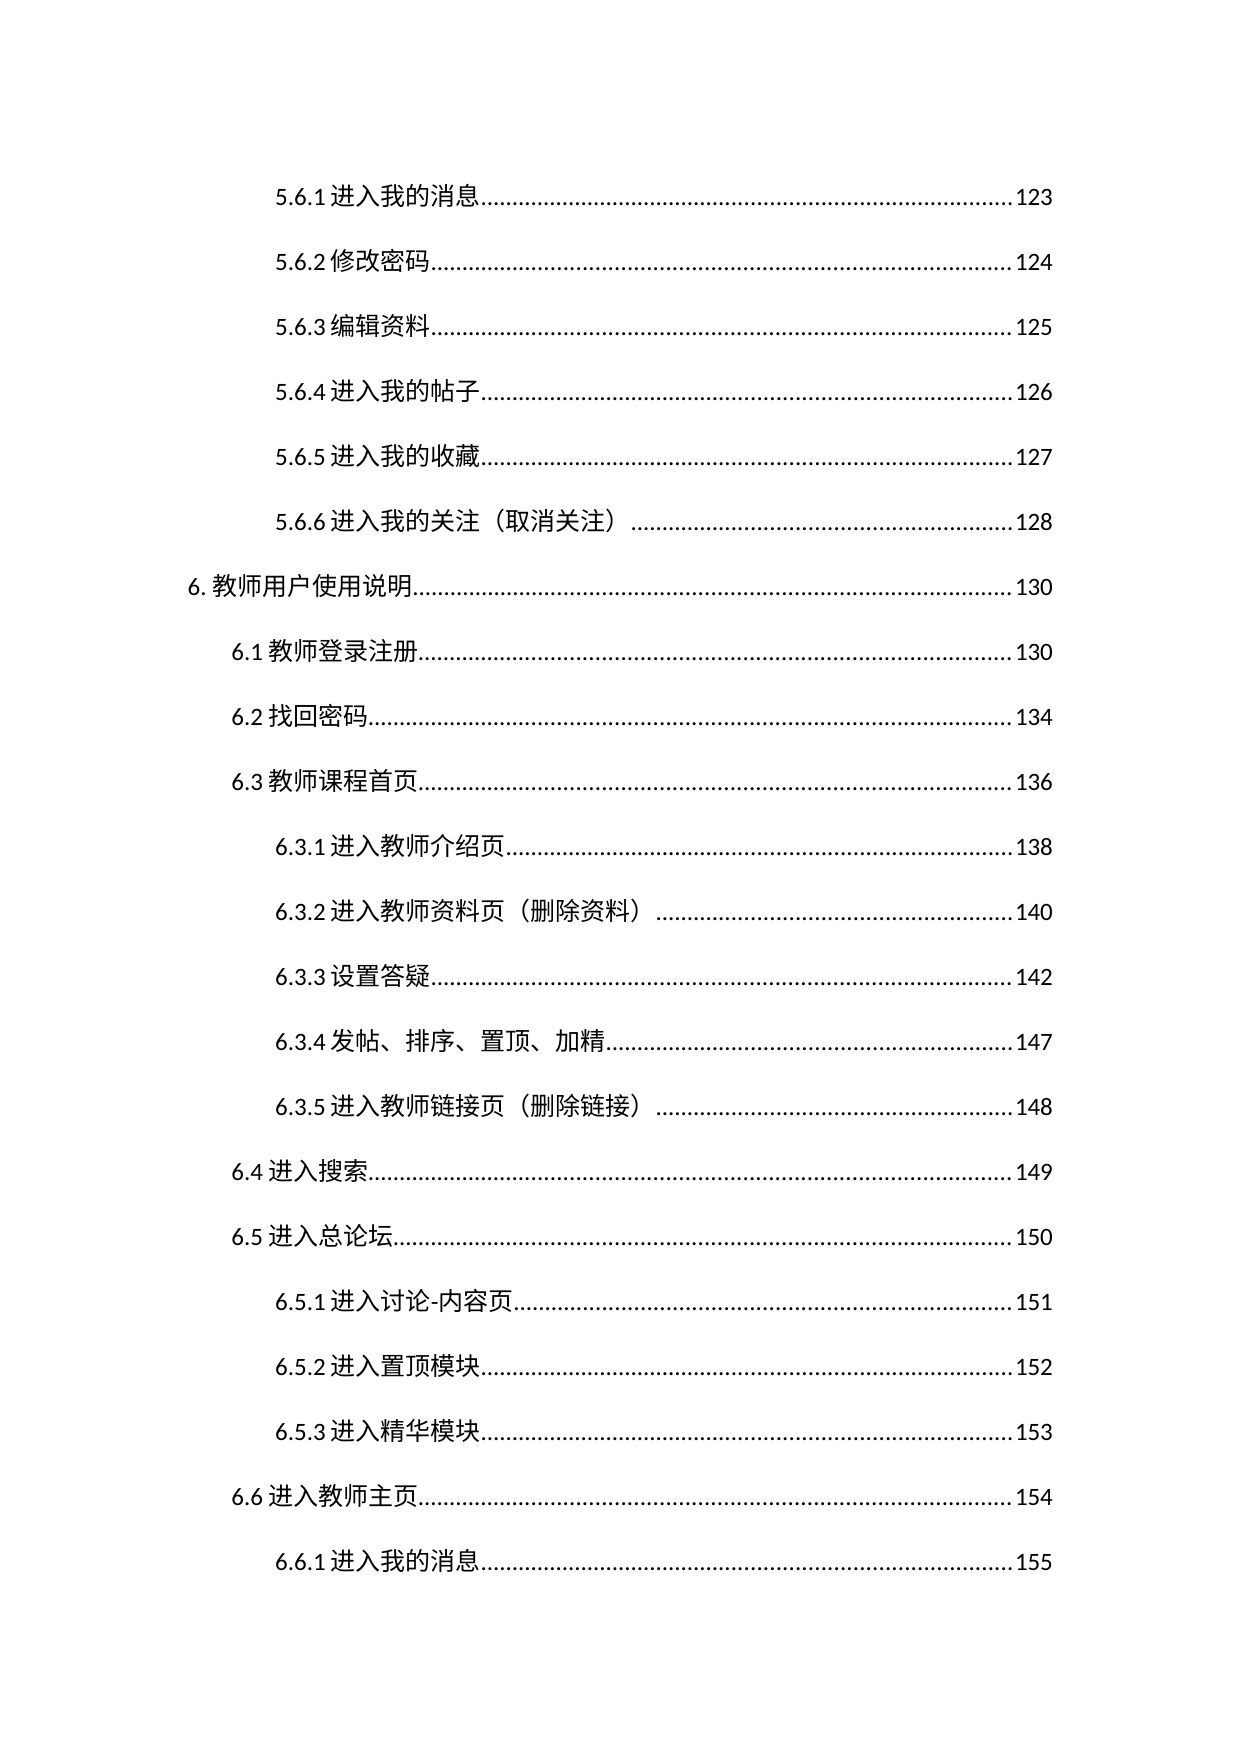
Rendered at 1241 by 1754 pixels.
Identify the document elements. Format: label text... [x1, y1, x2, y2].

text 5.6.3编辑资料 125 [275, 292, 1053, 357]
text 6.3.4发帖、排序、置顶、加精 147 [275, 1007, 1053, 1072]
text 6.1教师登录注册 130 [231, 617, 1053, 682]
text 5.6.2修改密码 124 [275, 227, 1053, 292]
text 5.6.6进入我的关注（取消关注） 128 [275, 487, 1053, 552]
text 6.5.3进入精华模块 153 [275, 1397, 1053, 1462]
text 6.6进入教师主页 154 [231, 1462, 1053, 1527]
text 5.6.5进入我的收藏 127 [275, 422, 1053, 487]
text 6.5进入总论坛 150 [231, 1202, 1053, 1267]
text 6.5.1进入讨论-内容页 151 [275, 1267, 1053, 1332]
text 5.6.4进入我的帖子 126 [275, 357, 1053, 422]
text 6.4进入搜索 149 [231, 1137, 1053, 1202]
text 6.3.5进入教师链接页（删除链接） 148 [275, 1072, 1053, 1137]
text 6.3.2进入教师资料页（删除资料） 140 [275, 877, 1053, 942]
text 6.3.1进入教师介绍页 138 [275, 812, 1053, 877]
text 6.5.2进入置顶模块 152 [275, 1332, 1053, 1397]
text 6.6.1进入我的消息 155 [275, 1527, 1053, 1592]
text 6.3.3设置答疑 142 [275, 942, 1053, 1007]
text 6.2找回密码 134 [231, 682, 1053, 747]
text 5.6.1进入我的消息 123 [275, 162, 1053, 227]
text 6. 教师用户使用说明 130 [187, 552, 1053, 617]
text 6.3教师课程首页 136 [231, 747, 1053, 812]
